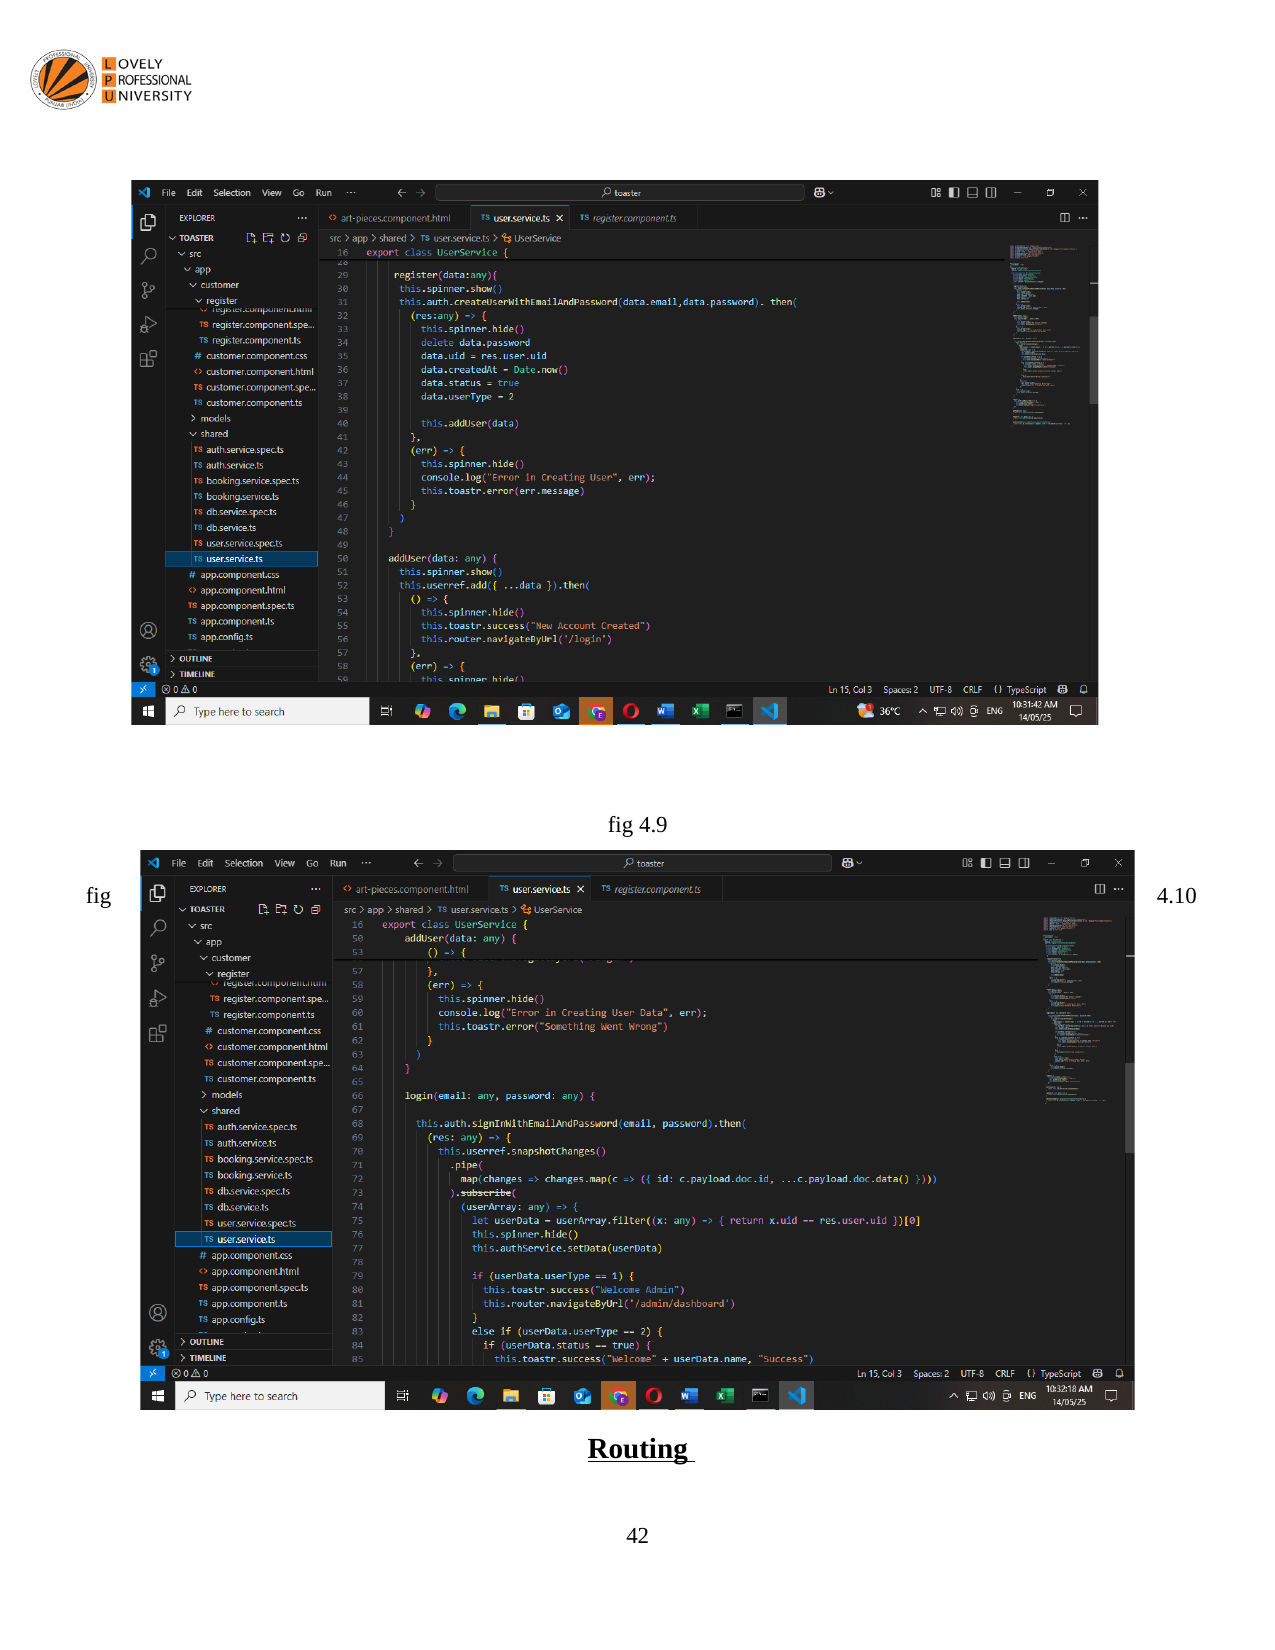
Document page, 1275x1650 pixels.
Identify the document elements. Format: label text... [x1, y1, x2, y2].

picture [131, 180, 1099, 725]
picture [140, 850, 1135, 1410]
text fig 4.10 [75, 882, 140, 909]
picture [18, 34, 229, 124]
text fig 4.10 [1135, 882, 1200, 909]
text fig 4.9 [75, 811, 1200, 838]
